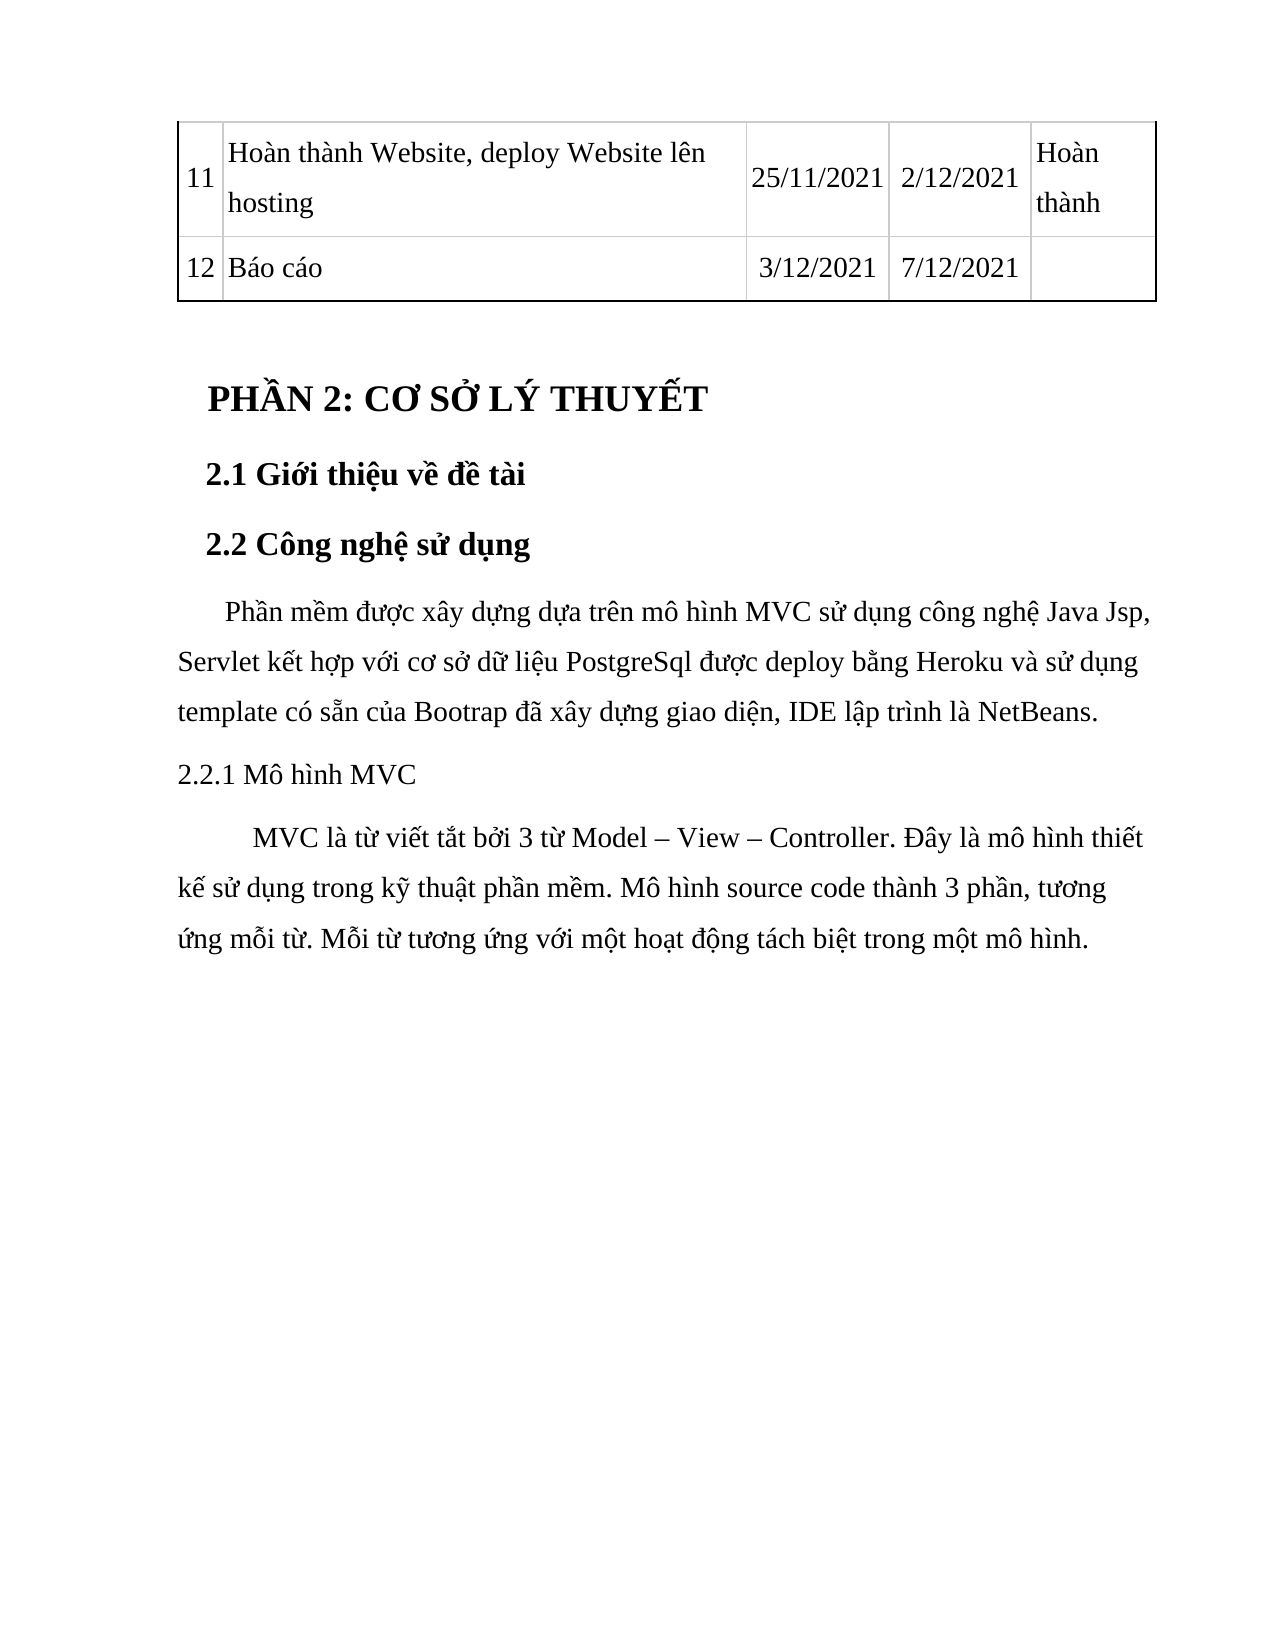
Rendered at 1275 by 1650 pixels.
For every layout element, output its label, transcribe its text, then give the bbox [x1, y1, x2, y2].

text Phần mềm được xây dựng dựa trên mô hình MVC sử dụng công nghệ Java Jsp, Servlet kết hợp với cơ sở dữ liệu PostgreSql được deploy bằng Heroku và sử dụng template có sẵn của Bootrap đã xây dựng giao diện, IDE lập trình là NetBeans. [177, 594, 1157, 728]
table_cell 25/11/2021 [747, 123, 888, 236]
subtitle Công nghệ sử dụng [224, 524, 1157, 562]
table_cell 2/12/2021 [890, 123, 1030, 236]
subtitle Mô hình MVC [177, 757, 1157, 791]
table_cell 3/12/2021 [747, 237, 888, 300]
text MVC là từ viết tắt bởi 3 từ Model – View – Controller. Đây là mô hình thiết kế sử dụng trong kỹ thuật phần mềm. Mô hình source code thành 3 phần, tương ứng mỗi từ. Mỗi từ tương ứng với một hoạt động tách biệt trong một mô hình. [177, 820, 1157, 954]
table_cell [1032, 237, 1155, 300]
table_cell Báo cáo [224, 237, 746, 300]
subtitle CƠ SỞ LÝ THUYẾT [207, 377, 1157, 420]
table_cell 11 [179, 123, 222, 236]
table_cell Hoàn thành Website, deploy Website lên hosting [224, 123, 746, 236]
table_cell Hoàn thành [1032, 123, 1155, 236]
subtitle Giới thiệu về đề tài [224, 454, 1157, 492]
table_cell 12 [179, 237, 222, 300]
table_cell 7/12/2021 [890, 237, 1030, 300]
